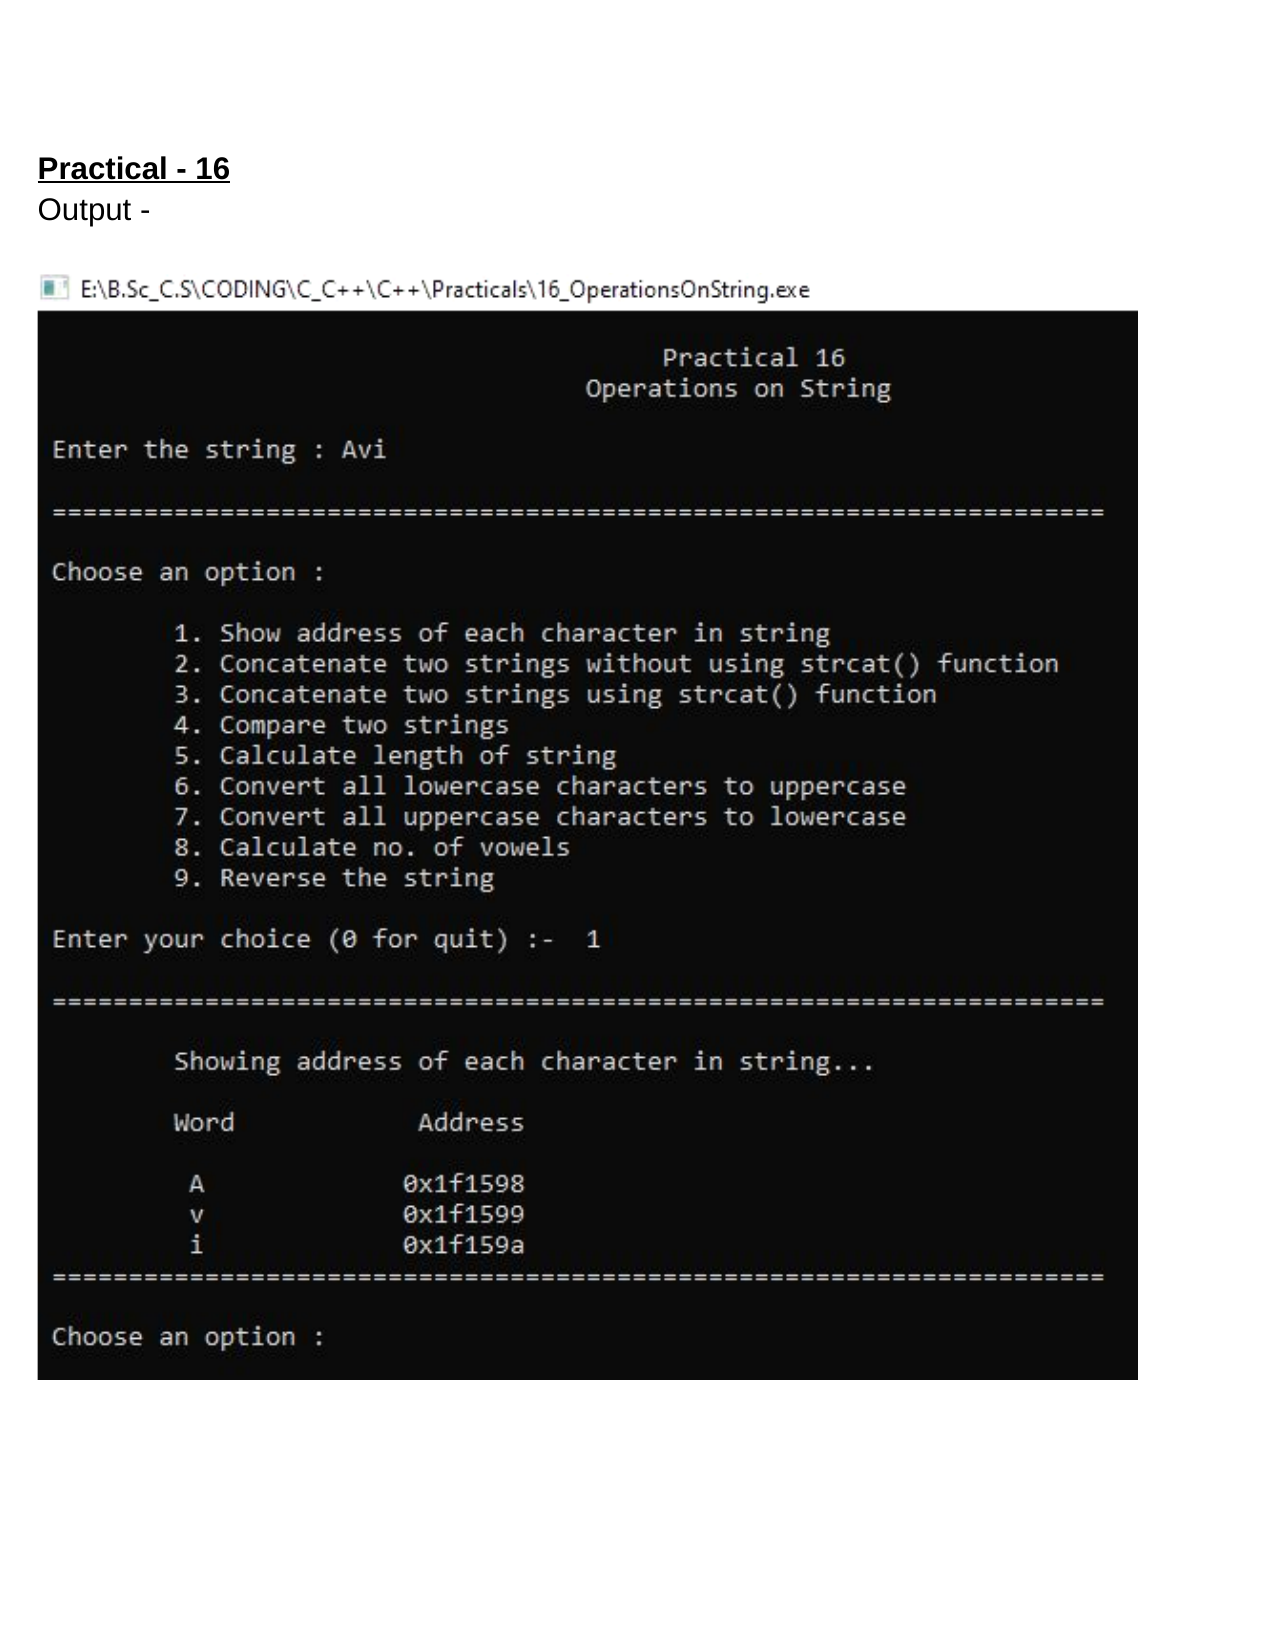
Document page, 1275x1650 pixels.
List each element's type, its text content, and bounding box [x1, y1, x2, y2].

picture [37, 273, 1138, 1380]
text Output - [37, 191, 1219, 227]
text Practical - 16 [37, 150, 1219, 186]
